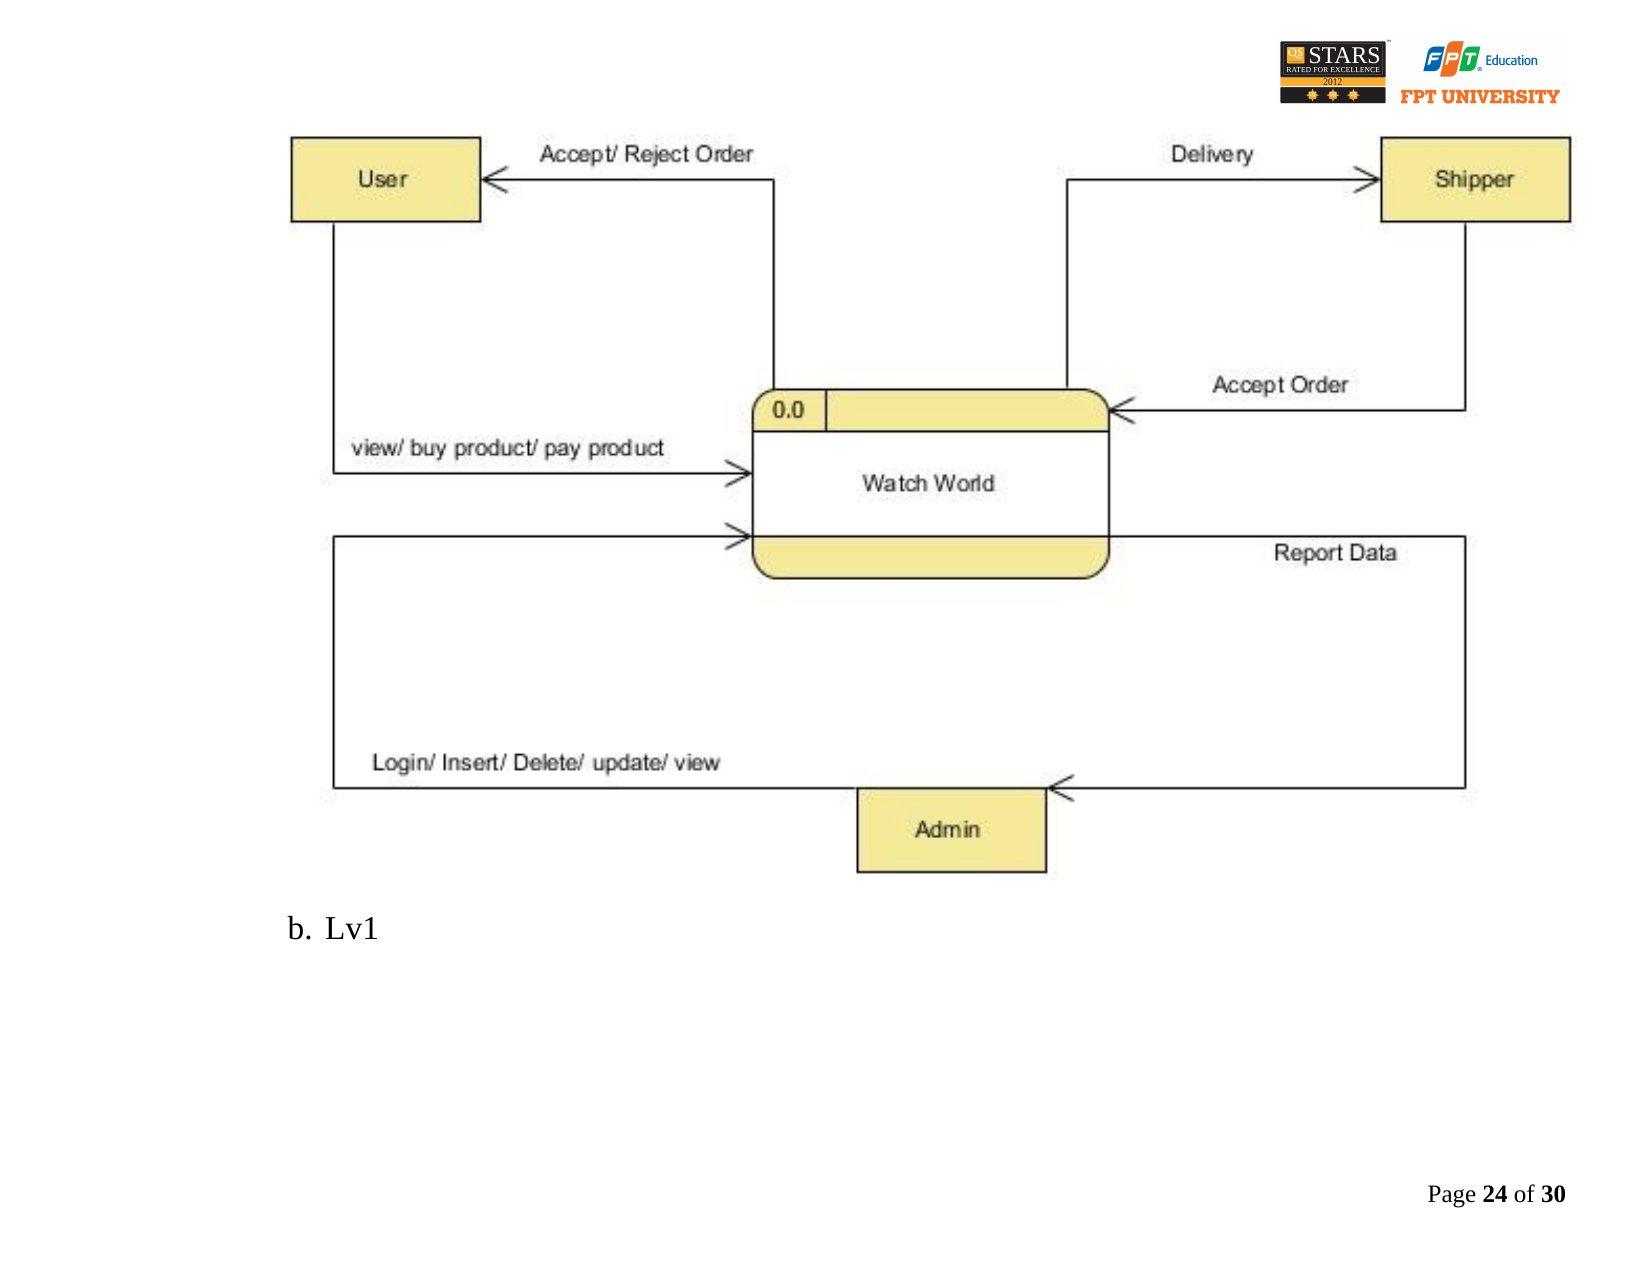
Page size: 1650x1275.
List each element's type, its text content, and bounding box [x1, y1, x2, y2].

picture [1274, 37, 1566, 106]
list Lv1 [287, 908, 1566, 946]
picture [287, 134, 1578, 880]
